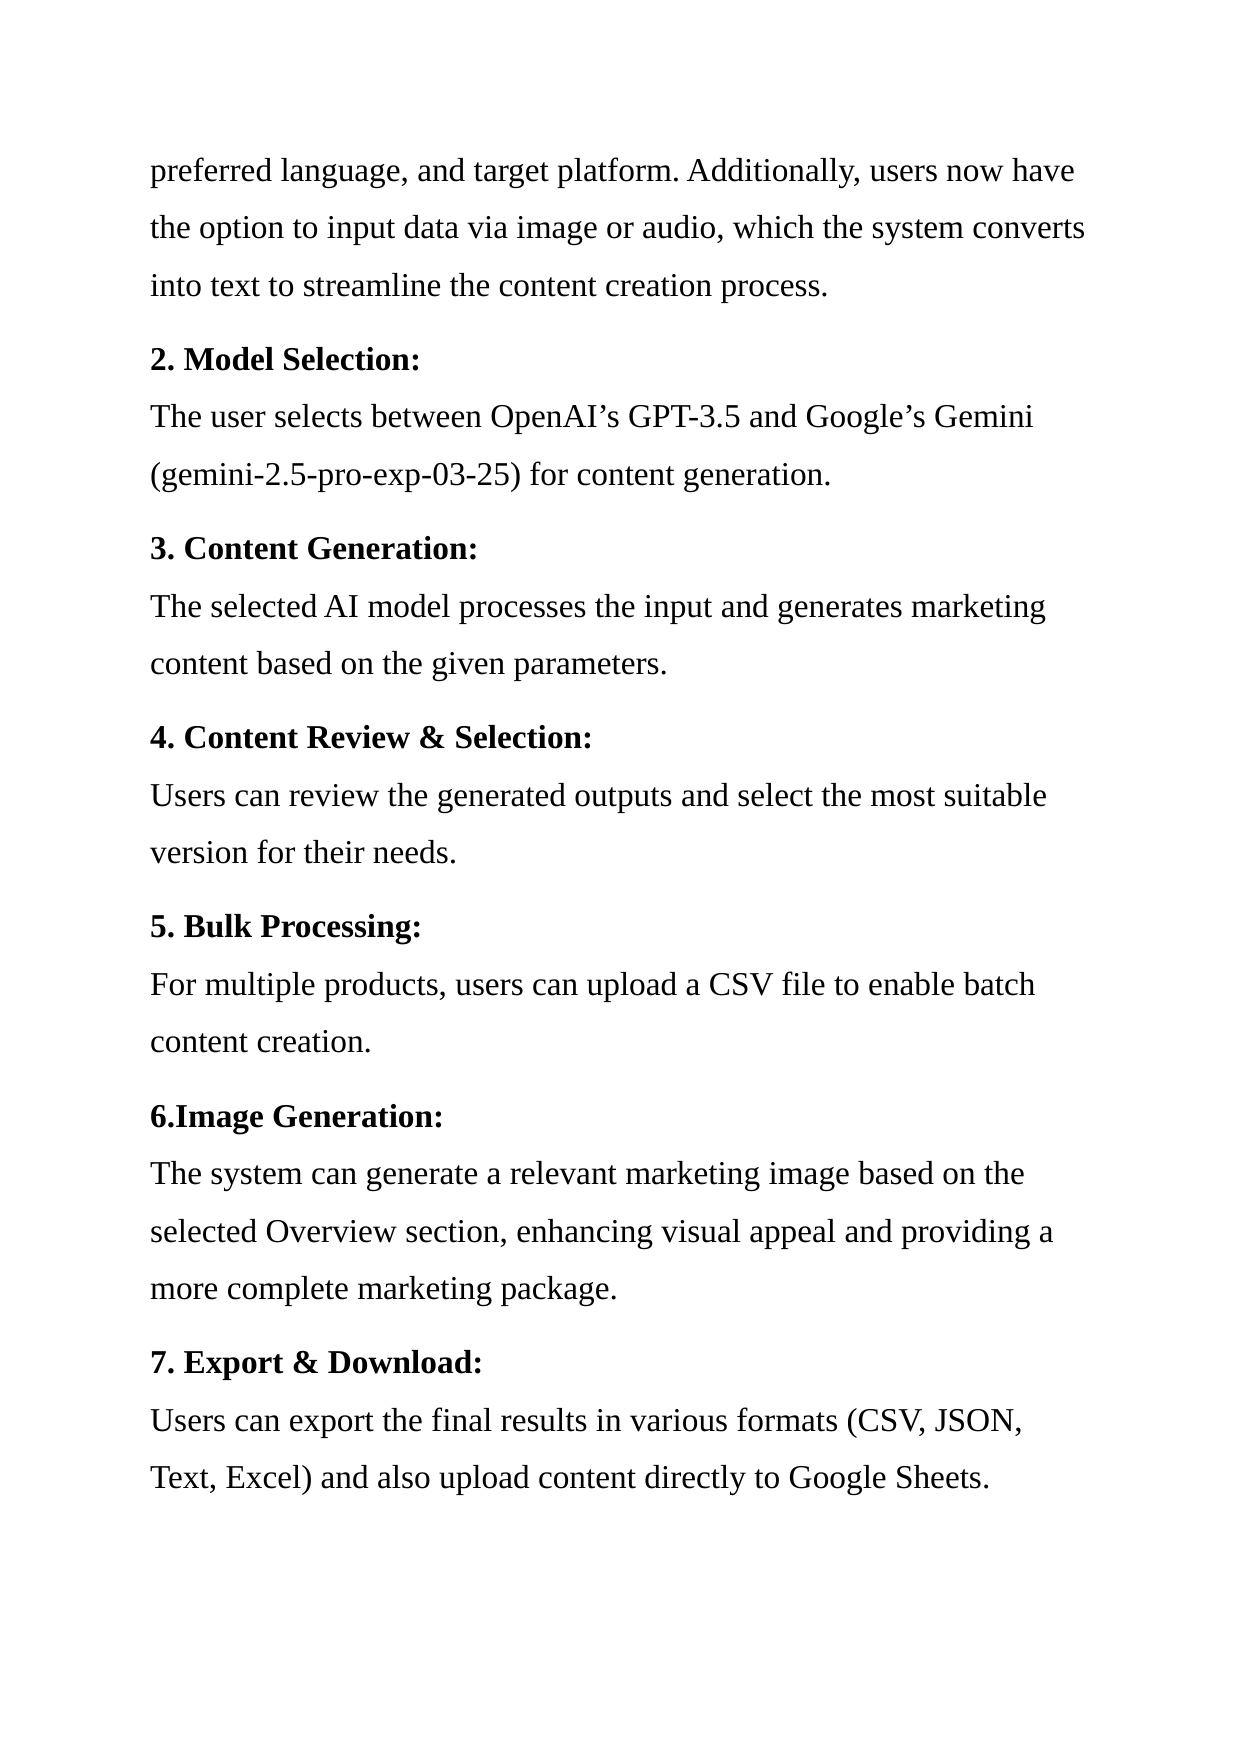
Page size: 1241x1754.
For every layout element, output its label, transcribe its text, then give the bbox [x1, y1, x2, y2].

text 2. Model Selection: The user selects between OpenAI’s GPT-3.5 and Google’s Gemini (gemini-2.5-pro-exp-03-25) for content generation. [150, 339, 1090, 492]
text 5. Bulk Processing: For multiple products, users can upload a CSV file to enable batch content creation. [150, 907, 1090, 1060]
text 7. Export & Download: Users can export the final results in various formats (CSV, JSON, Text, Excel) and also upload content directly to Google Sheets. [150, 1342, 1090, 1496]
text 6.Image Generation: The system can generate a relevant marketing image based on the selected Overview section, enhancing visual appeal and providing a more complete marketing package. [150, 1096, 1090, 1307]
text 3. Content Generation: The selected AI model processes the input and generates marketing content based on the given parameters. [150, 528, 1090, 682]
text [150, 150, 1090, 303]
text 4. Content Review & Selection: Users can review the generated outputs and select the most suitable version for their needs. [150, 717, 1090, 871]
